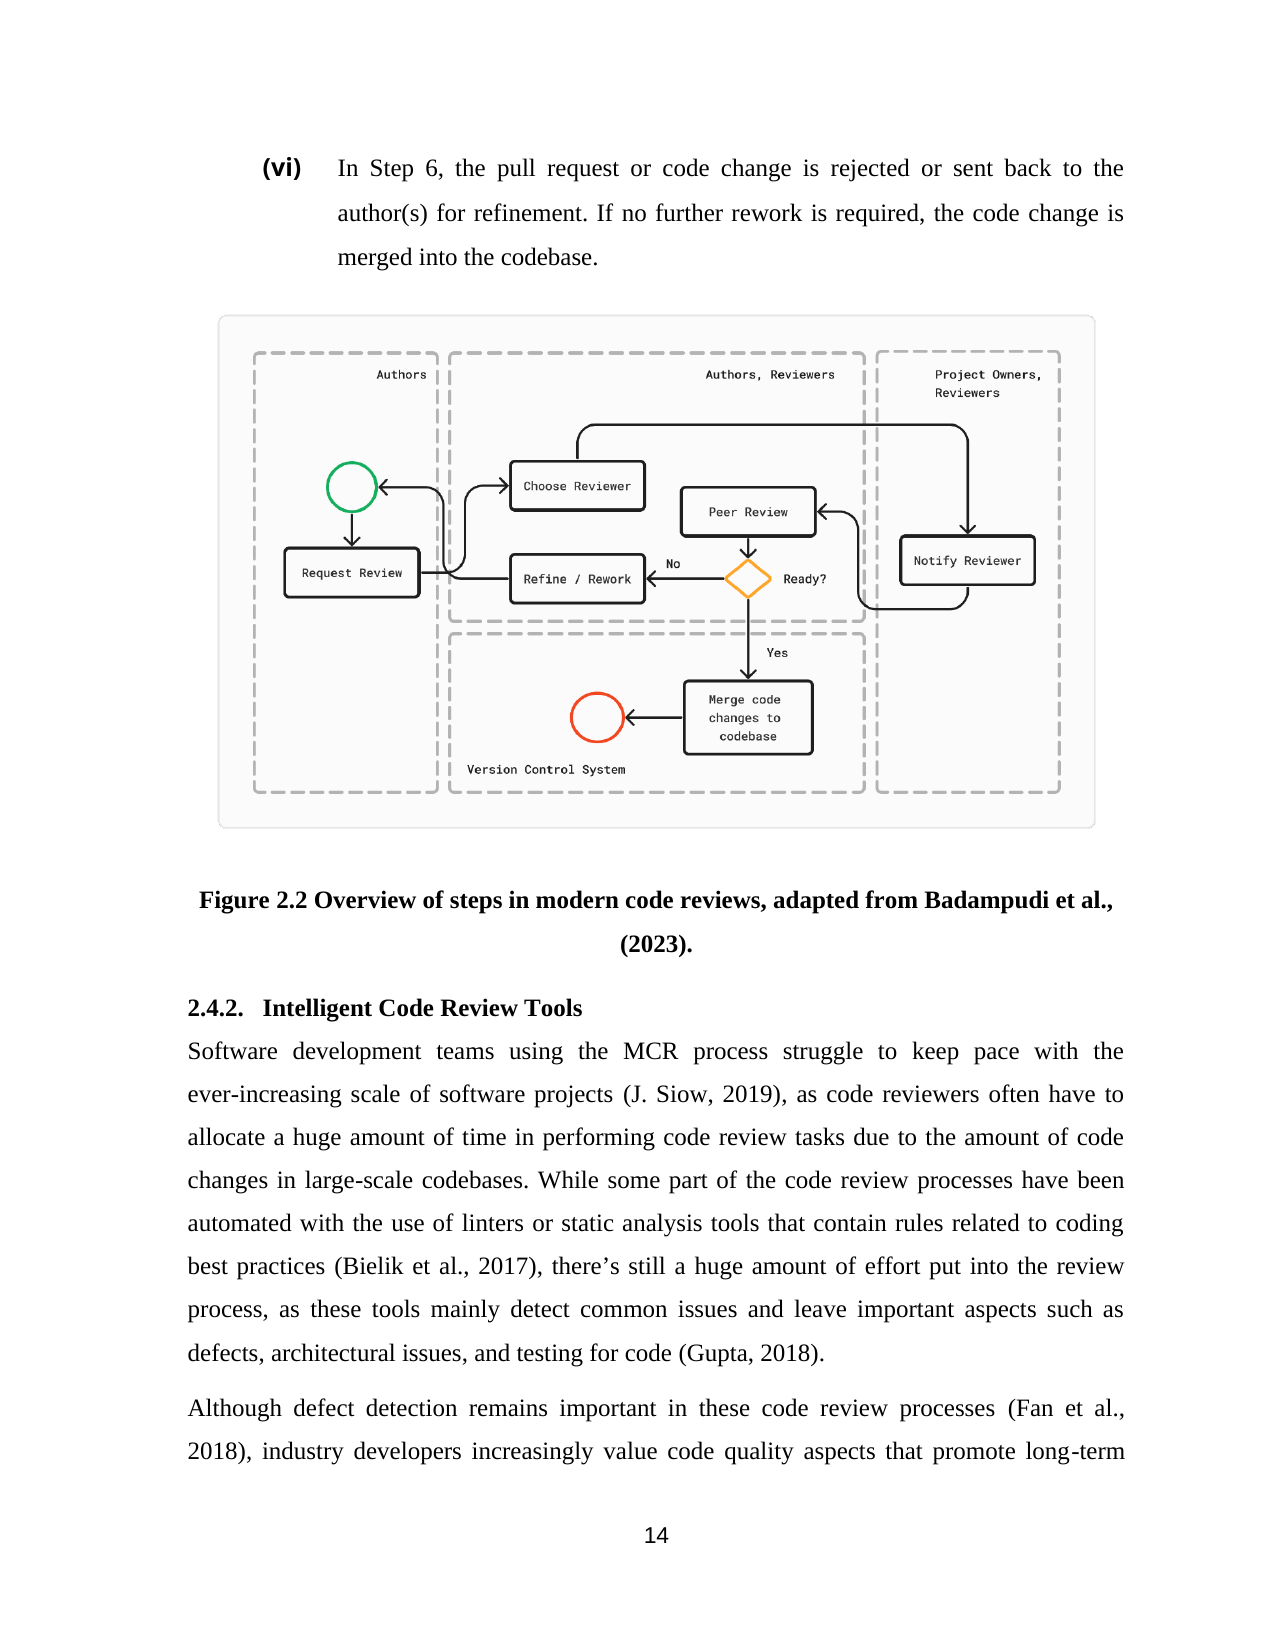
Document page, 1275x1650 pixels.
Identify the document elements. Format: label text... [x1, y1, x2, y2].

subtitle 2.4.2. Intelligent Code Review Tools [187, 993, 1125, 1021]
list In Step 6, the pull request or code change is rejected or sent back to the author(s) for refinement. If no further rework is required, the code change is merged into the codebase. [262, 150, 1125, 270]
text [187, 1393, 1125, 1465]
picture [187, 284, 1125, 859]
text Figure 2.2 Overview of steps in modern code reviews, adapted from Badampudi et al., (2023). [187, 886, 1125, 957]
text Software development teams using the MCR process struggle to keep pace with the ever-increasing scale of software projects (J. Siow, 2019), as code reviewers often have to allocate a huge amount of time in performing code review tasks due to the amount of code changes in large-scale codebases. While some part of the code review processes have been automated with the use of linters or static analysis tools that contain rules related to coding best practices (Bielik et al., 2017), there’s still a huge amount of effort put into the review process, as these tools mainly detect common issues and leave important aspects such as defects, architectural issues, and testing for code (Gupta, 2018). [187, 1036, 1125, 1366]
